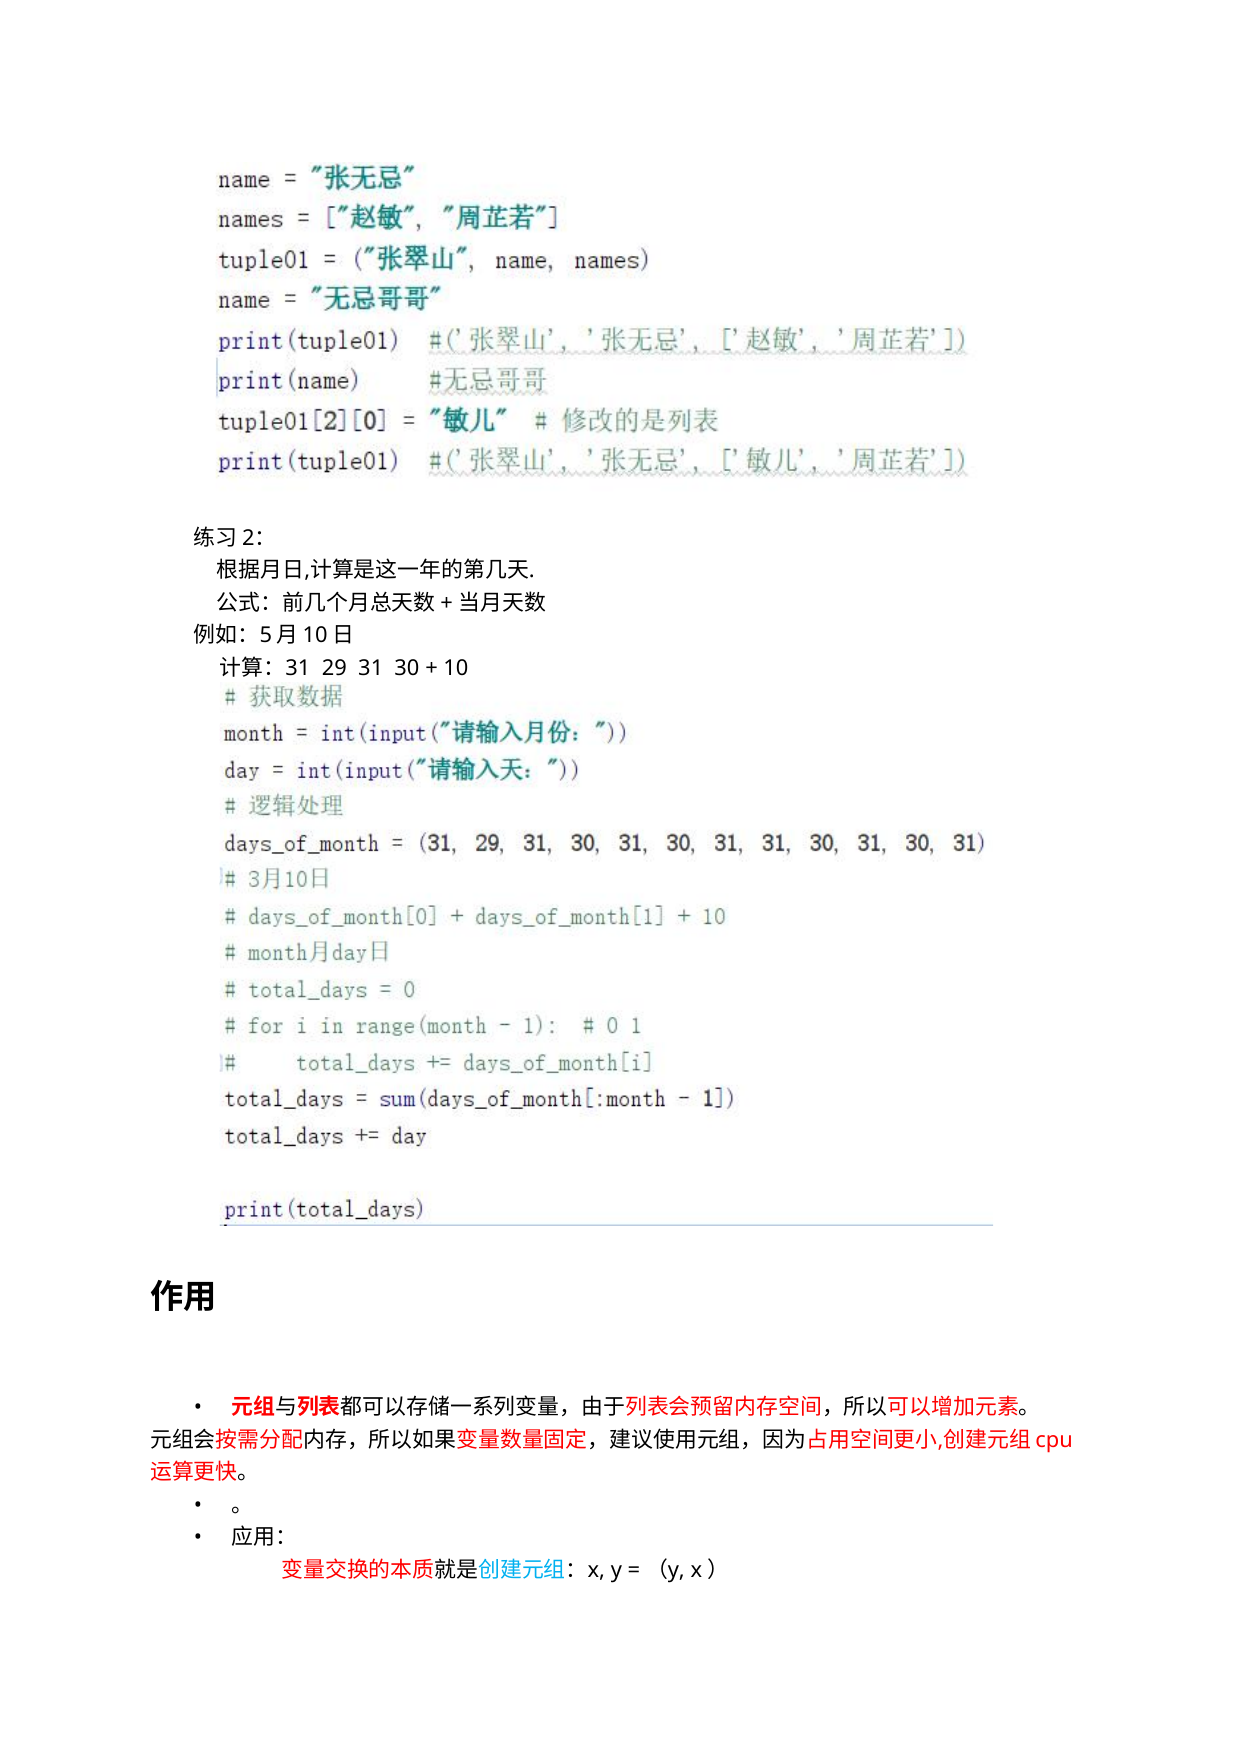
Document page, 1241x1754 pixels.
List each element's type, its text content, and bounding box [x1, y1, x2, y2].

text 例如：5月10日 [194, 617, 1090, 649]
picture [219, 682, 994, 1226]
text 练习2： [150, 519, 1090, 552]
text 根据月日,计算是这一年的第几天. [194, 552, 1090, 584]
text 作用 [150, 1262, 1090, 1327]
list 元组与列表都可以存储一系列变量，由于列表会预留内存空间，所以可以增加元素。 [194, 1389, 1090, 1421]
list 应用： [194, 1519, 1090, 1551]
text 公式：前几个月总天数 + 当月天数 [194, 584, 1090, 617]
picture [215, 162, 1021, 496]
text 元组会按需分配内存，所以如果变量数量固定，建议使用元组，因为占用空间更小,创建元组cpu运算更快。 [150, 1421, 1090, 1486]
text 变量交换的本质就是创建元组：x, y = （y, x ） [275, 1551, 1090, 1584]
list 。 [194, 1486, 1090, 1519]
text 计算：31 29 31 30 + 10 [194, 649, 1090, 682]
